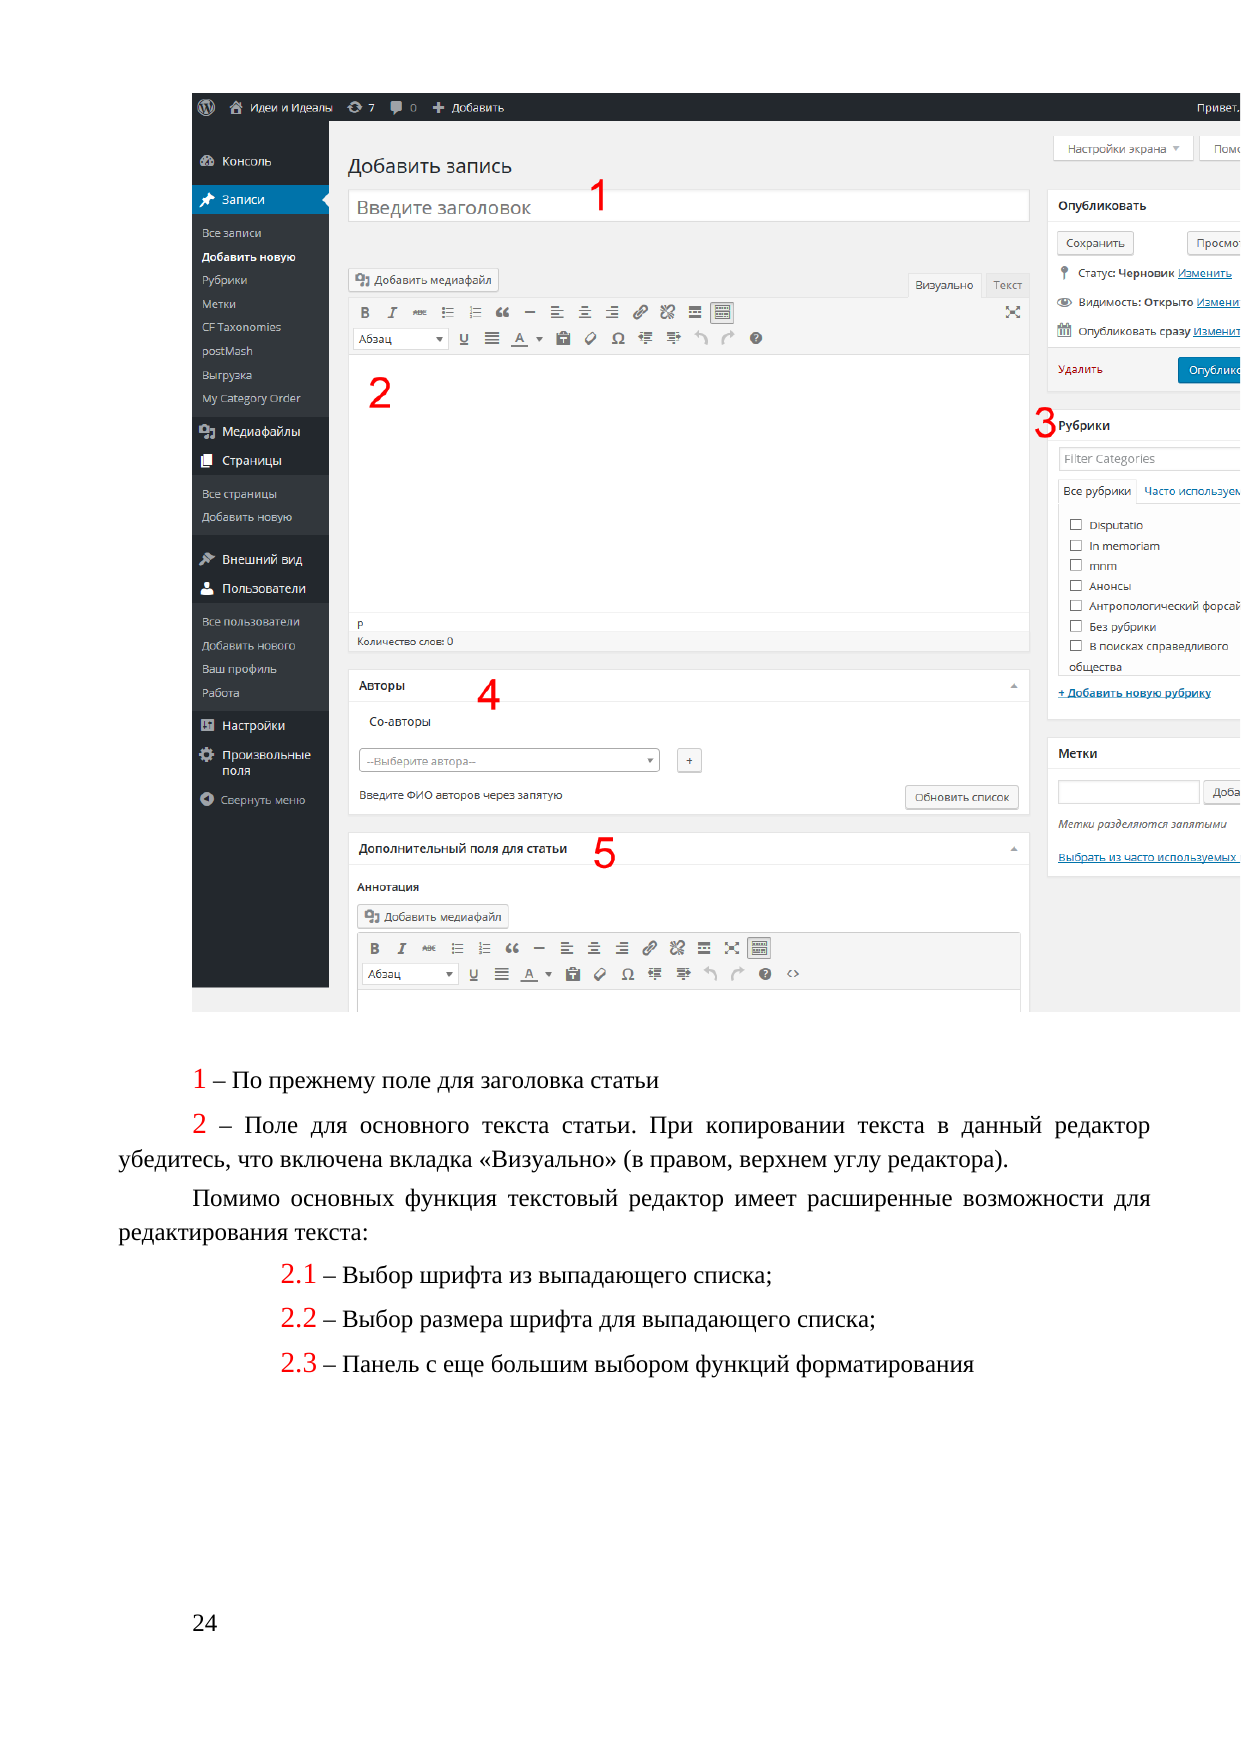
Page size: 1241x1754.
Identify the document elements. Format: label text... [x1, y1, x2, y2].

picture [203, 194, 214, 204]
text 2.1 – Выбор шрифта из выпадающего списка; [118, 1256, 1152, 1289]
text 2.2 – Выбор размера шрифта для выпадающего списка; [118, 1301, 1152, 1334]
picture [192, 93, 1241, 1012]
picture [1224, 369, 1234, 373]
text 1 – По прежнему поле для заголовка статьи [118, 1062, 1152, 1095]
text Помимо основных функция текстовый редактор имеет расширенные возможности для редактирования текста: [118, 1183, 1152, 1245]
text 2 – Поле для основного текста статьи. При копировании текста в данный редактор убедитесь, что включена вкладка «Визуально» (в правом, верхнем углу редактора). [118, 1106, 1152, 1173]
text 2.3 – Панель с еще большим выбором функций форматирования [118, 1345, 1152, 1379]
